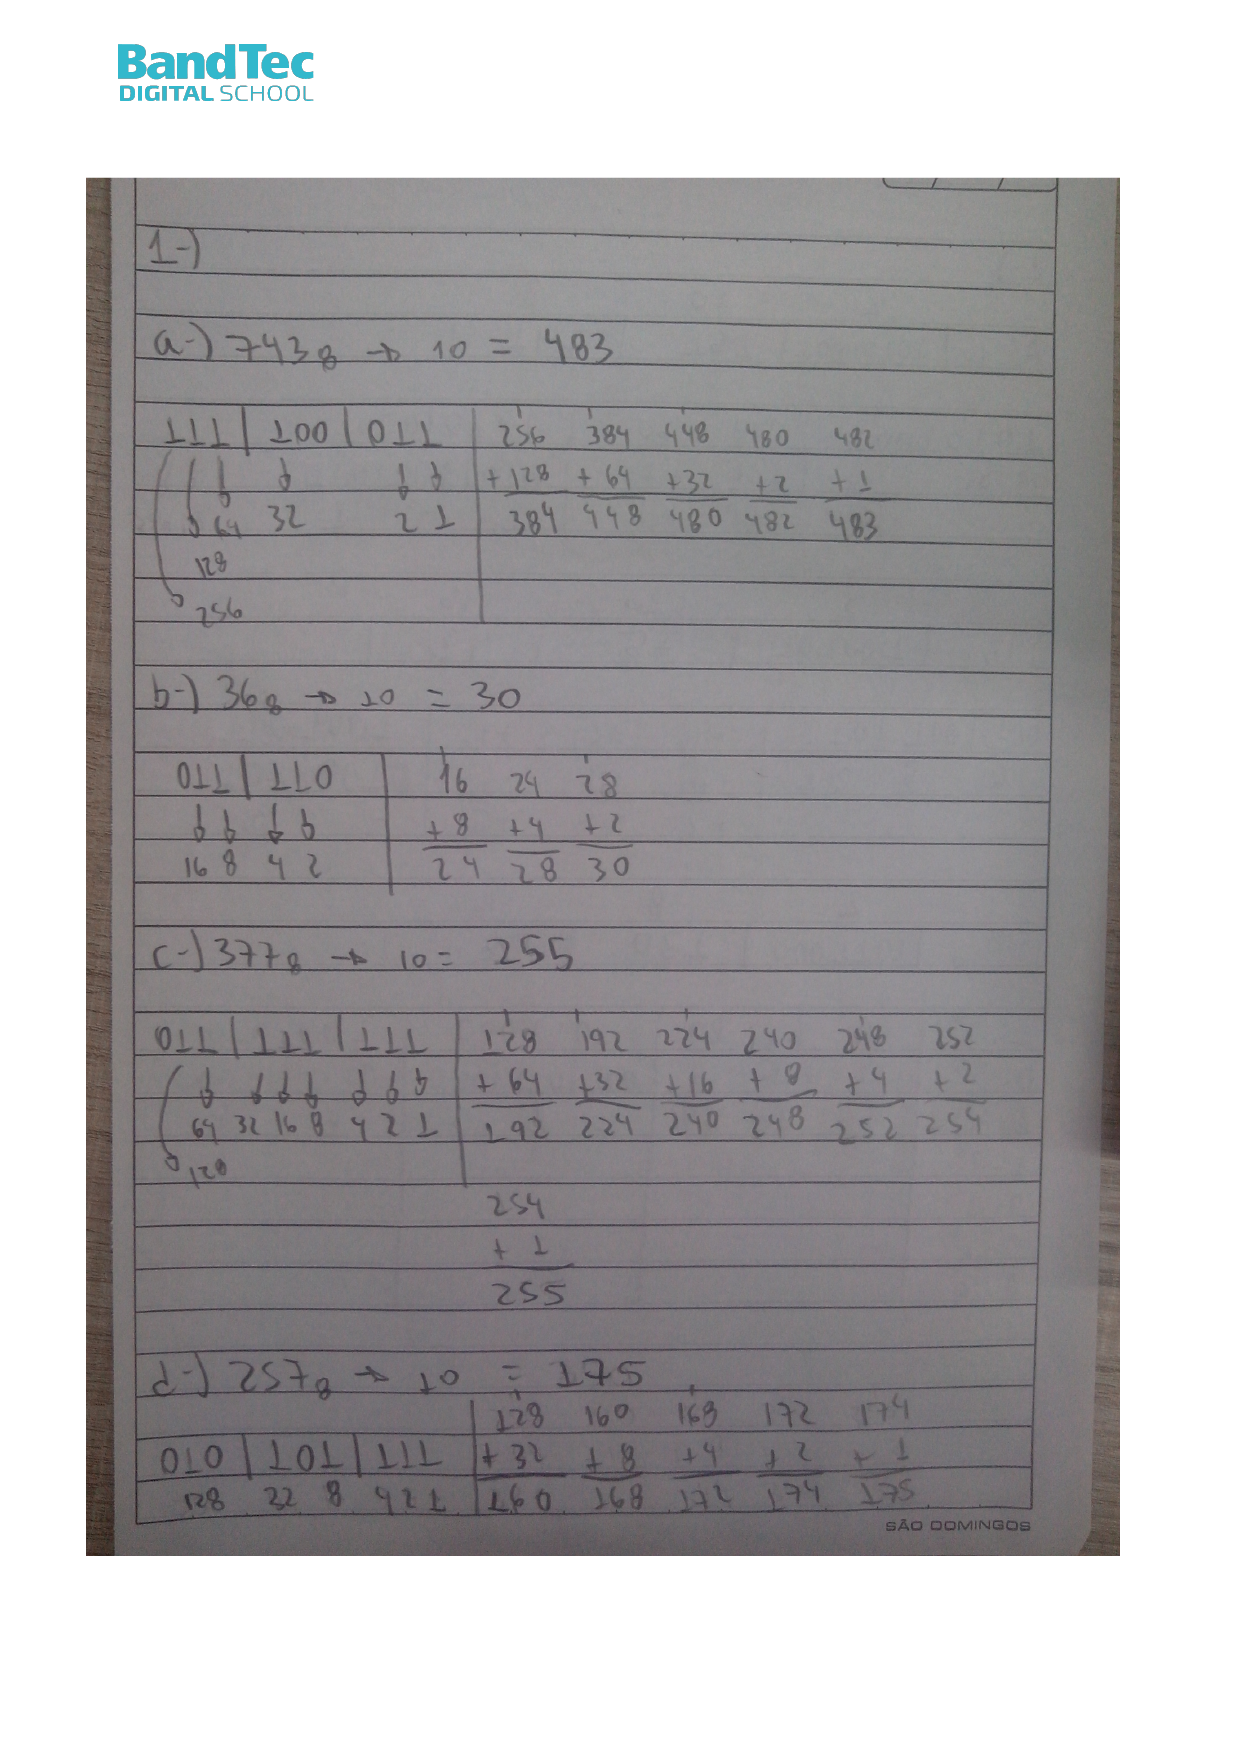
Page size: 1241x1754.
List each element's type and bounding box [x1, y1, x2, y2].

picture [118, 44, 314, 107]
picture [87, 179, 1120, 1554]
